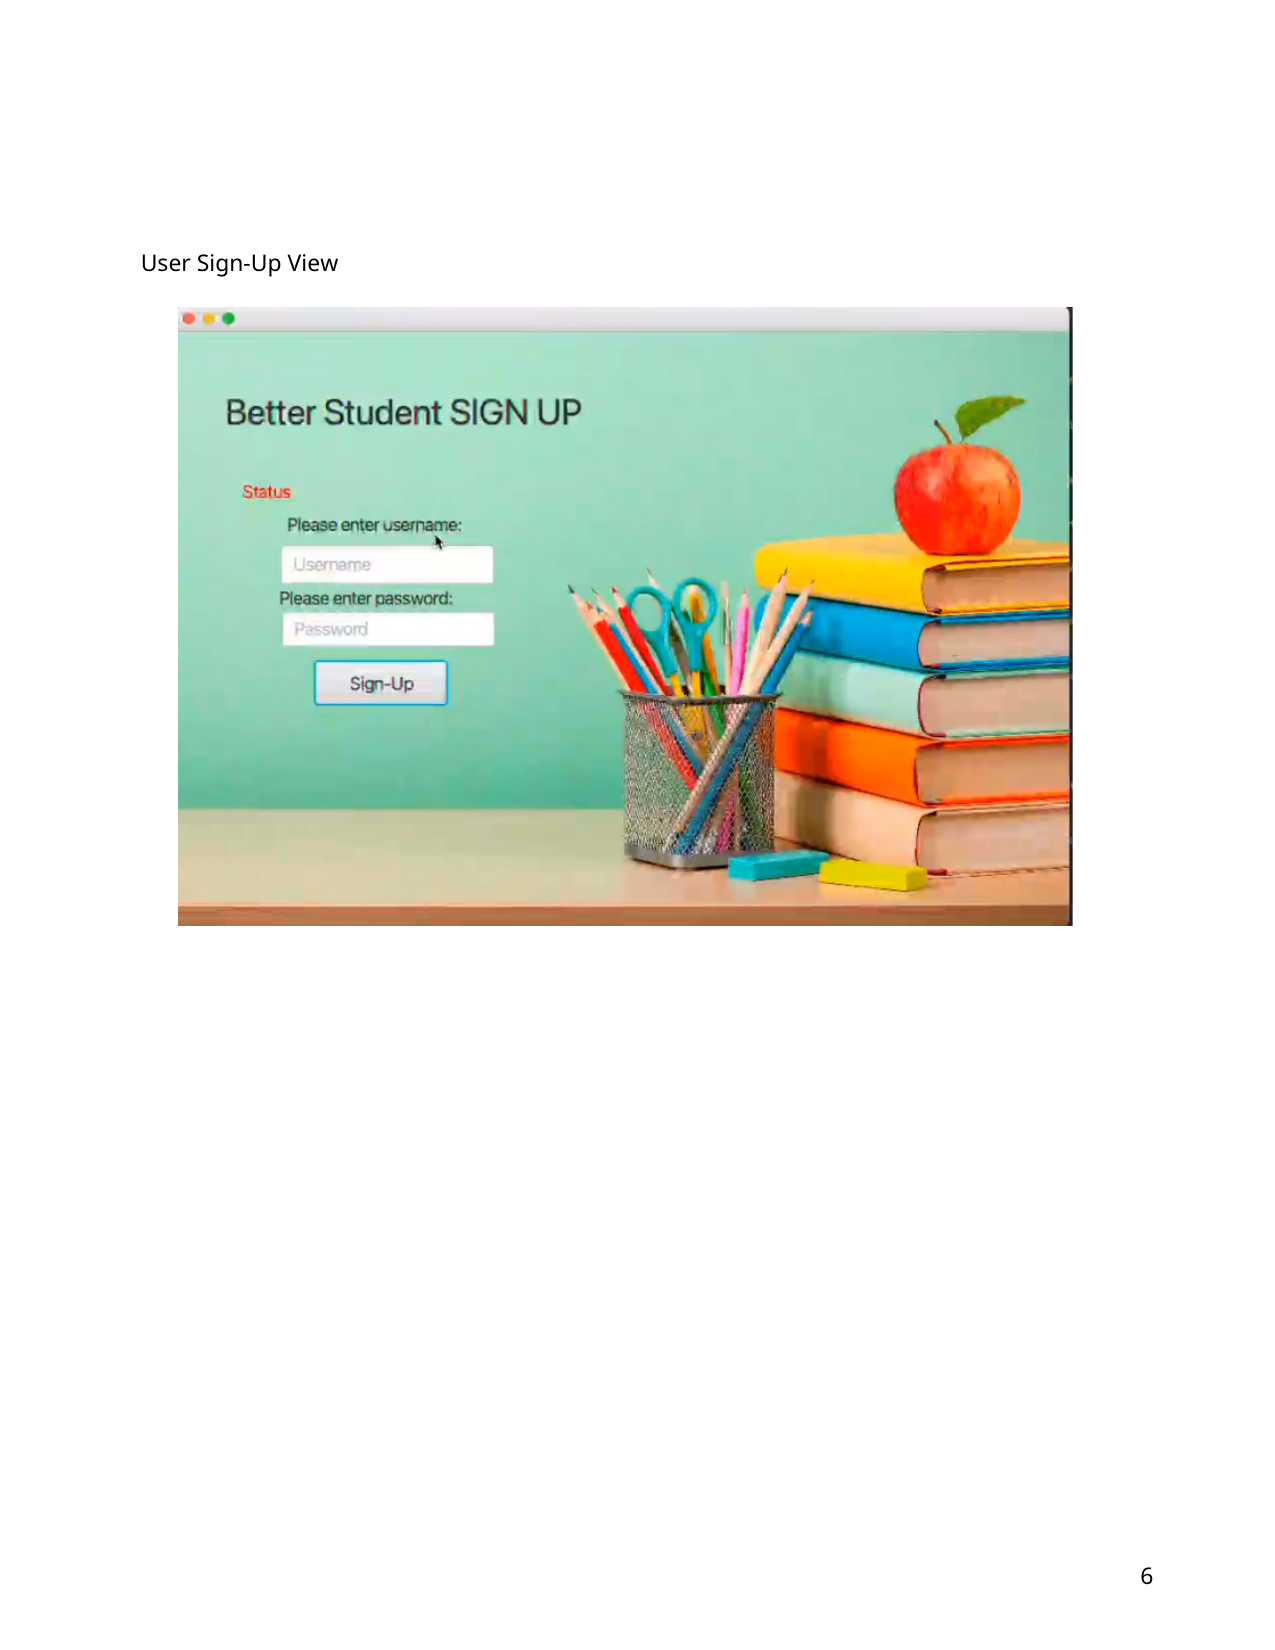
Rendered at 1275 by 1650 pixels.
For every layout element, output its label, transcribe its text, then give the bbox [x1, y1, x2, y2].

picture [178, 307, 1073, 926]
text User Sign-Up View [141, 247, 1153, 278]
